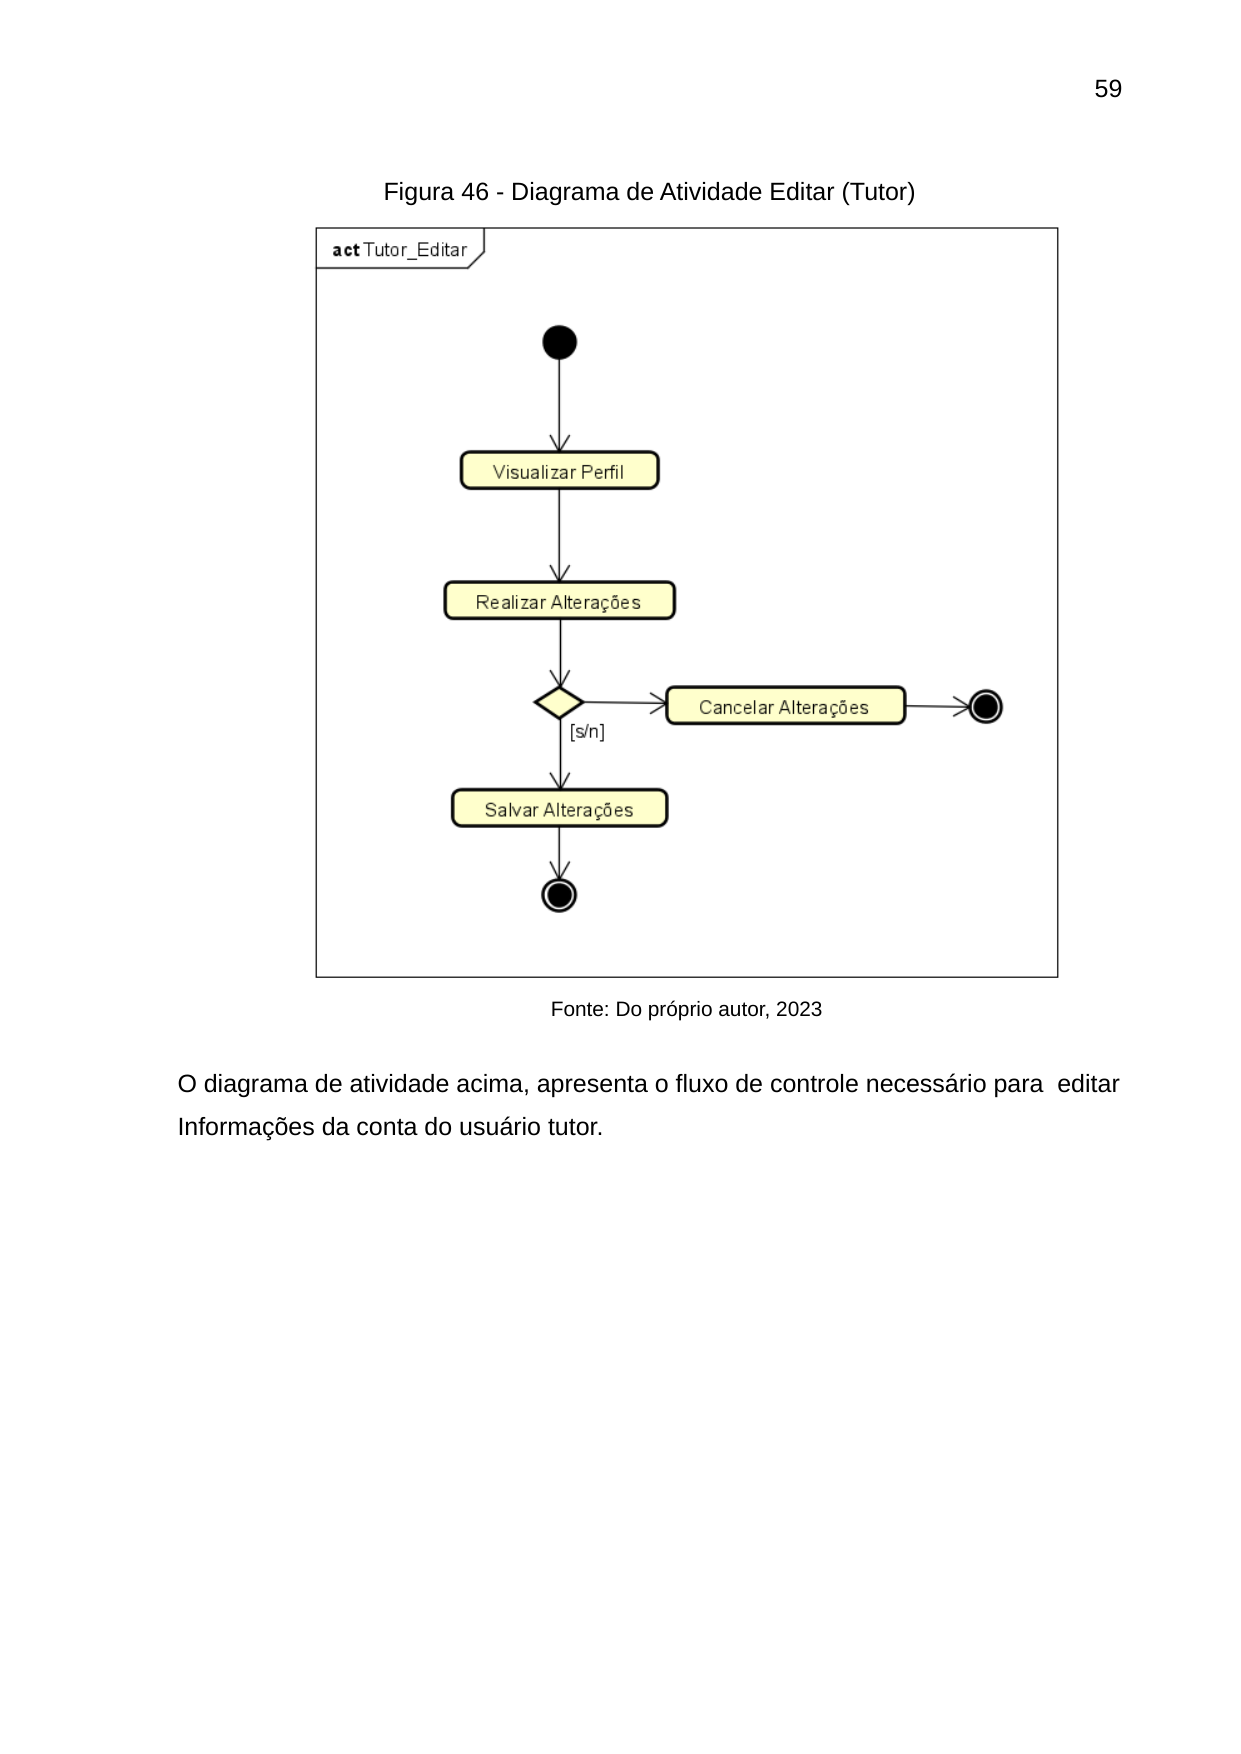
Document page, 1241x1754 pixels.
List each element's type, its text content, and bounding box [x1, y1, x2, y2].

text Informações da conta do usuário tutor. [177, 1112, 1122, 1141]
text Figura 46 - Diagrama de Atividade Editar (Tutor) [177, 177, 1122, 206]
text O diagrama de atividade acima, apresenta o fluxo de controle necessário para editar [177, 1069, 1122, 1098]
picture [307, 220, 1066, 983]
text Fonte: Do próprio autor, 2023 [251, 997, 1122, 1021]
